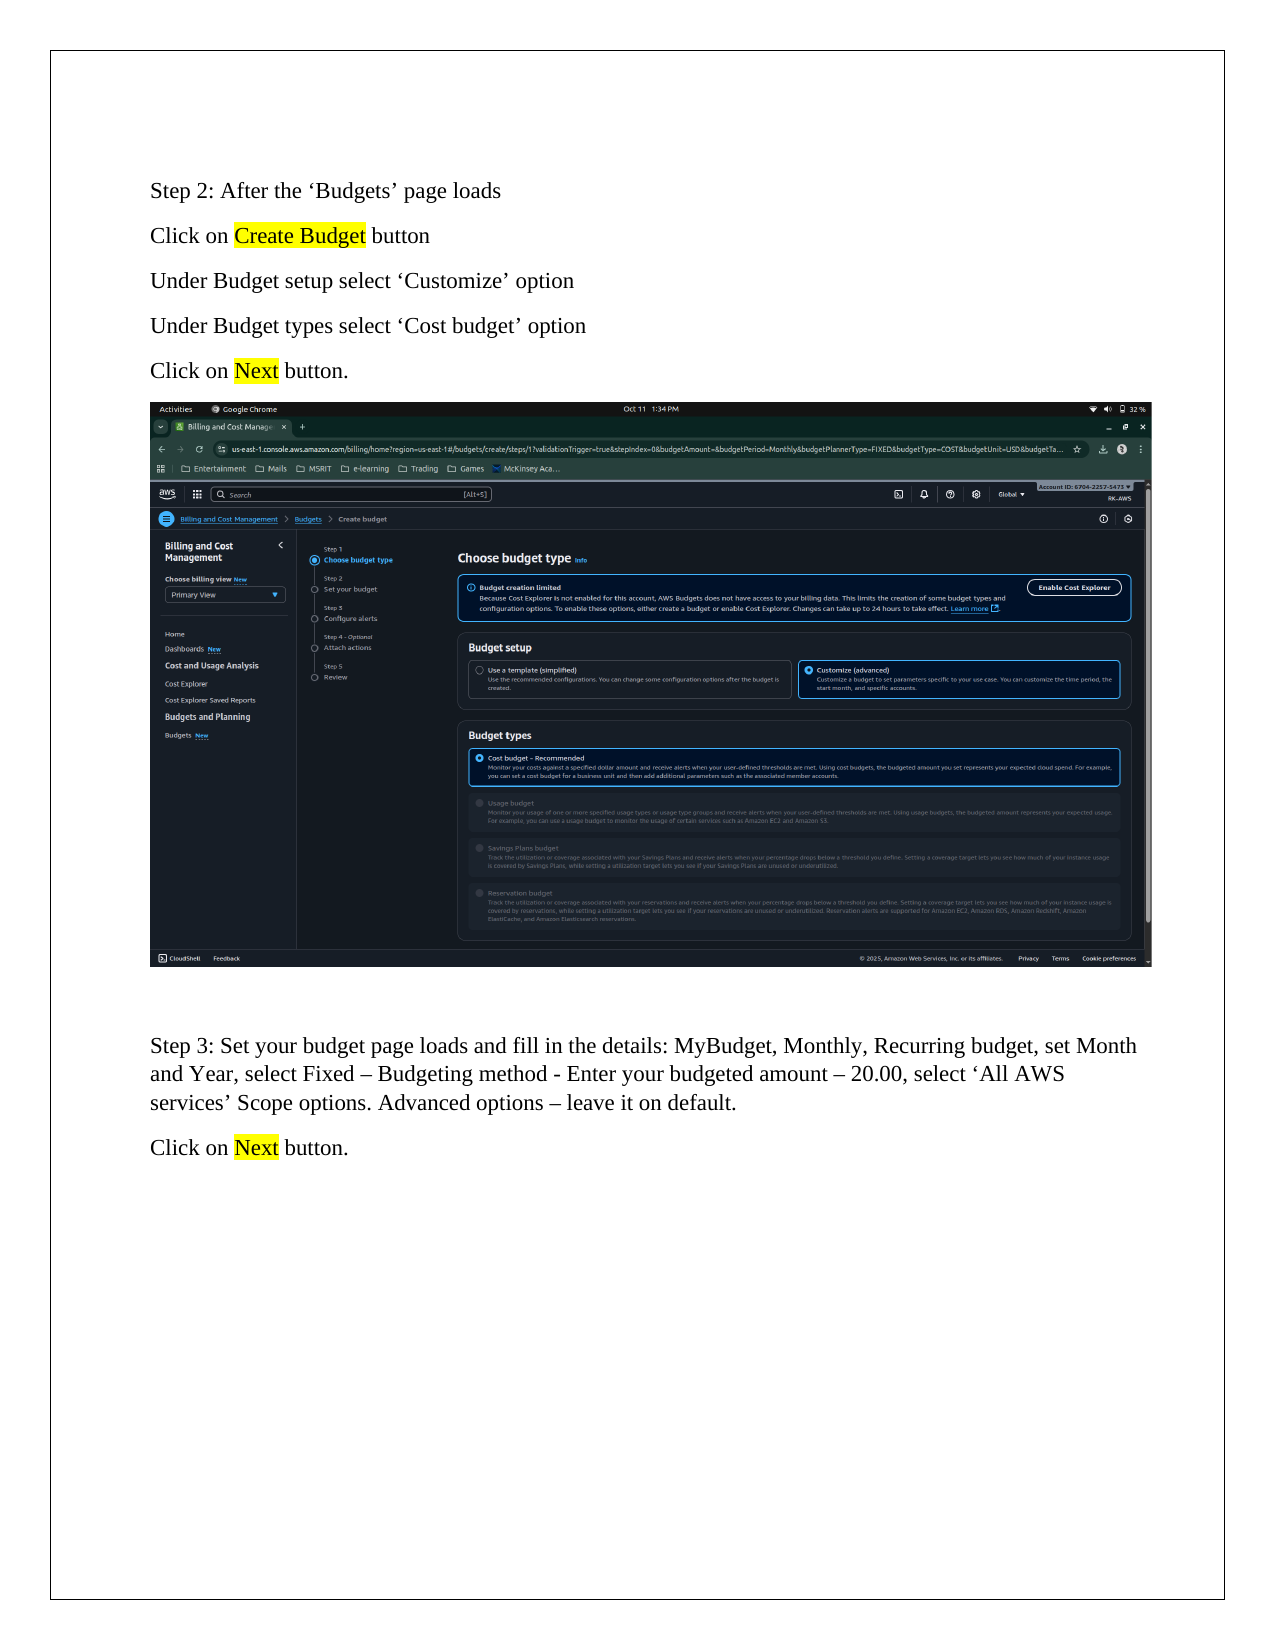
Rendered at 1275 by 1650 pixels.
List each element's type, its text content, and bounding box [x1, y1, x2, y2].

picture [150, 402, 1152, 967]
text Step 2: After the ‘Budgets’ page loads [150, 177, 1152, 203]
text Click on Next button. [279, 1134, 1152, 1160]
text Under Budget types select ‘Cost budget’ option [150, 312, 1152, 339]
text Under Budget setup select ‘Customize’ option [150, 267, 1152, 294]
text Click on Next button. [150, 1134, 234, 1160]
text Click on Create Budget button [150, 222, 234, 248]
text Click on Create Budget button [366, 222, 1152, 248]
text Click on Next button. [150, 357, 1152, 384]
text Step 3: Set your budget page loads and fill in the details: MyBudget, Monthly, Recurring budget, set Month and Year, select Fixed – Budgeting method - Enter your budgeted amount – 20.00, select ‘All AWS services’ Scope options. Advanced options – leave it on default. [150, 1032, 1152, 1115]
